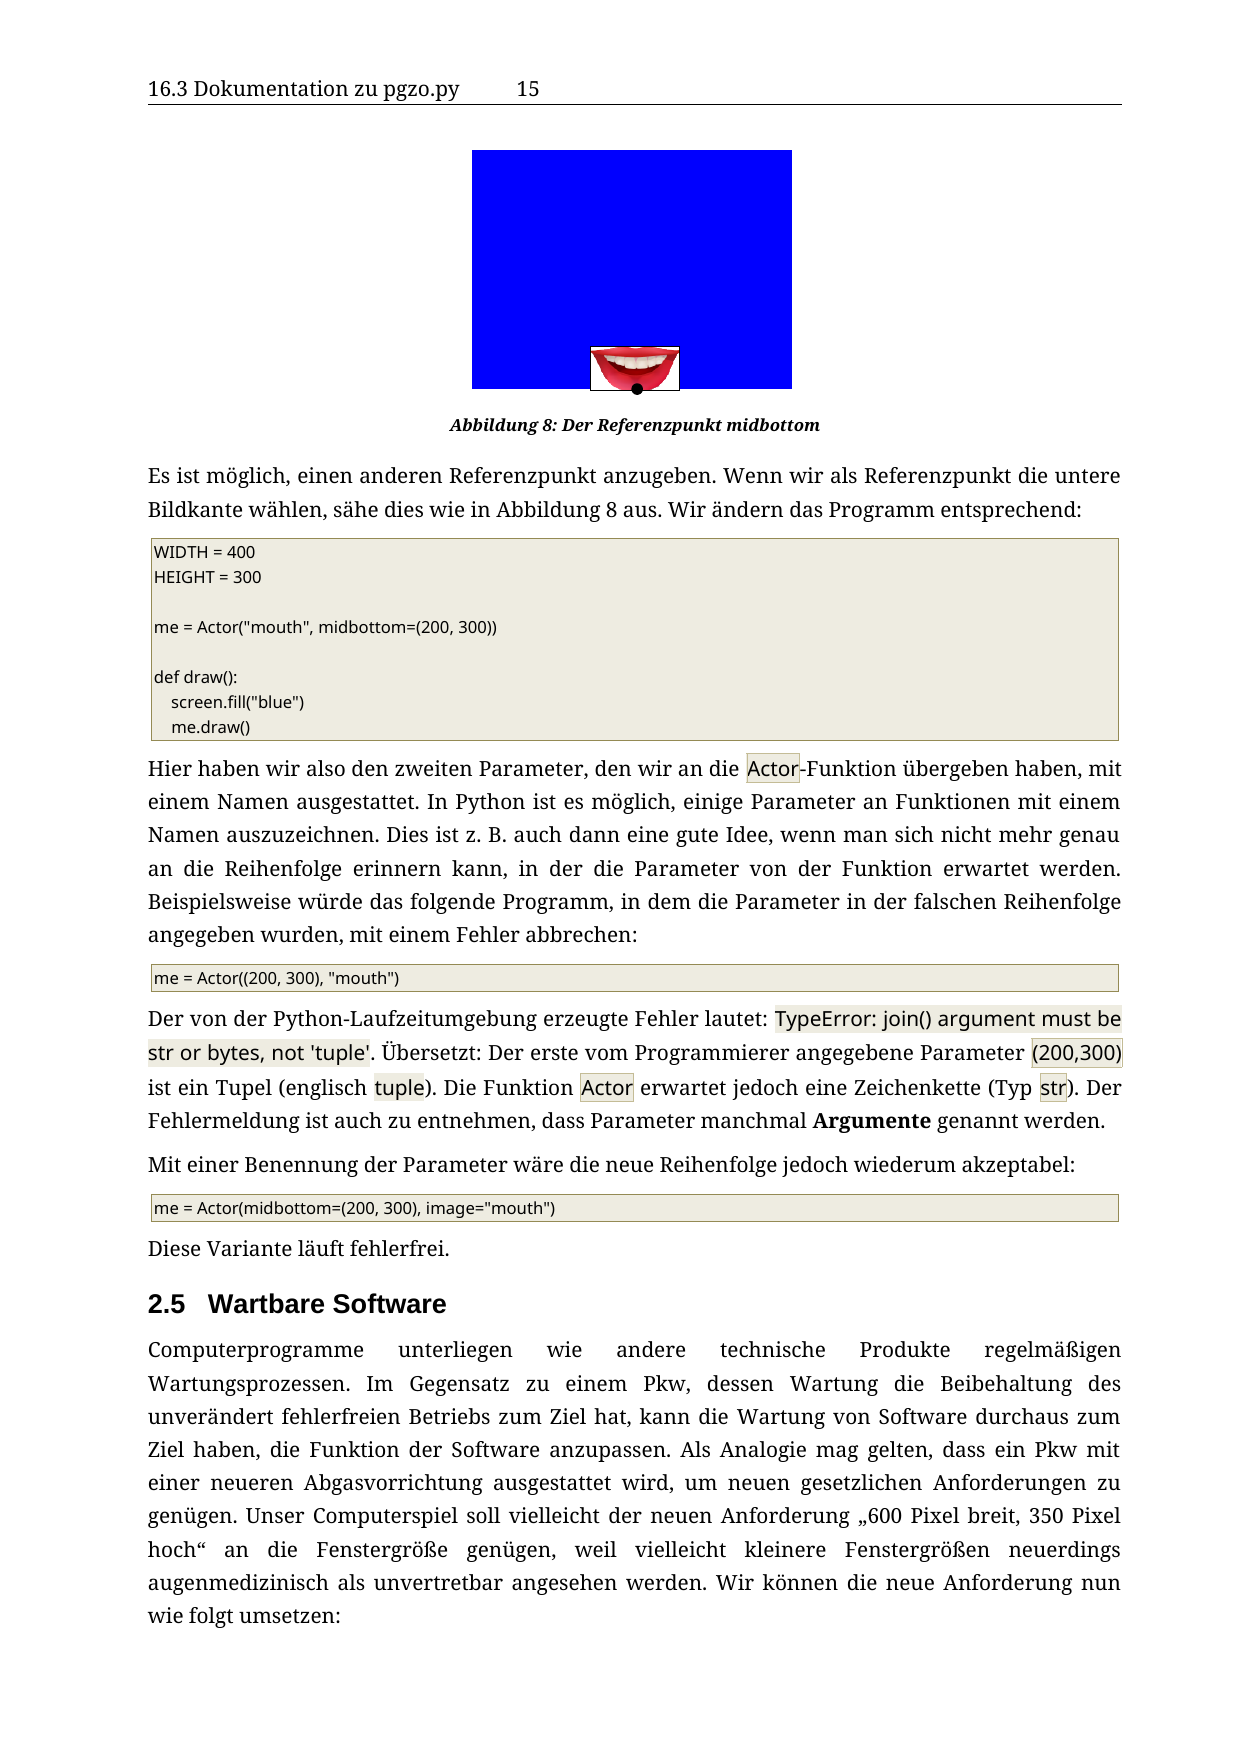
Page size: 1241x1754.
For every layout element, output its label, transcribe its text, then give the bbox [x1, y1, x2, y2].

text Es ist möglich, einen anderen Referenzpunkt anzugeben. Wenn wir als Referenzpunkt die untere Bildkante wählen, sähe dies wie in Abbildung 8 aus. Wir ändern das Programm entsprechend: [148, 461, 1122, 523]
subtitle Wartbare Software [148, 1288, 1122, 1320]
text me = Actor("mouth", midbottom=(200, 300)) [152, 613, 1118, 638]
text Diese Variante läuft fehlerfrei. [148, 1234, 1122, 1263]
text Mit einer Benennung der Parameter wäre die neue Reihenfolge jedoch wiederum akzeptabel: [148, 1150, 1122, 1179]
text screen.fill("blue") [152, 688, 1118, 713]
text Hier haben wir also den zweiten Parameter, den wir an die Actor-Funktion übergeben haben, mit einem Namen ausgestattet. In Python ist es möglich, einige Parameter an Funktionen mit einem Namen auszuzeichnen. Dies ist z. B. auch dann eine gute Idee, wenn man sich nicht mehr genau an die Reihenfolge erinnern kann, in der die Parameter von der Funktion erwartet werden. Beispielsweise würde das folgende Programm, in dem die Parameter in der falschen Reihenfolge angegeben wurden, mit einem Fehler abbrechen: [148, 753, 1122, 949]
text Der von der Python-Laufzeitumgebung erzeugte Fehler lautet: TypeError: join() argument must be str or bytes, not 'tuple'. Übersetzt: Der erste vom Programmierer angegebene Parameter (200,300) ist ein Tupel (englisch tuple). Die Funktion Actor erwartet jedoch eine Zeichenkette (Typ str). Der Fehlermeldung ist auch zu entnehmen, dass Parameter manchmal Argumente genannt werden. [148, 1004, 1122, 1135]
text def draw(): [152, 663, 1118, 688]
picture [591, 347, 679, 390]
text me = Actor((200, 300), "mouth") [152, 965, 1118, 991]
text Computerprogramme unterliegen wie andere technische Produkte regelmäßigen Wartungsprozessen. Im Gegensatz zu einem Pkw, dessen Wartung die Beibehaltung des unverändert fehlerfreien Betriebs zum Ziel hat, kann die Wartung von Software durchaus zum Ziel haben, die Funktion der Software anzupassen. Als Analogie mag gelten, dass ein Pkw mit einer neueren Abgasvorrichtung ausgestattet wird, um neuen gesetzlichen Anforderungen zu genügen. Unser Computerspiel soll vielleicht der neuen Anforderung „600 Pixel breit, 350 Pixel hoch“ an die Fenstergröße genügen, weil vielleicht kleinere Fenstergrößen neuerdings augenmedizinisch als unvertretbar angesehen werden. Wir können die neue Anforderung nun wie folgt umsetzen: [148, 1336, 1122, 1630]
text Abbildung 8: Der Referenzpunkt midbottom [148, 414, 1122, 437]
text me.draw() [152, 713, 1118, 740]
text WIDTH = 400 [152, 539, 1118, 563]
text HEIGHT = 300 [152, 563, 1118, 588]
text me = Actor(midbottom=(200, 300), image="mouth") [152, 1195, 1118, 1221]
